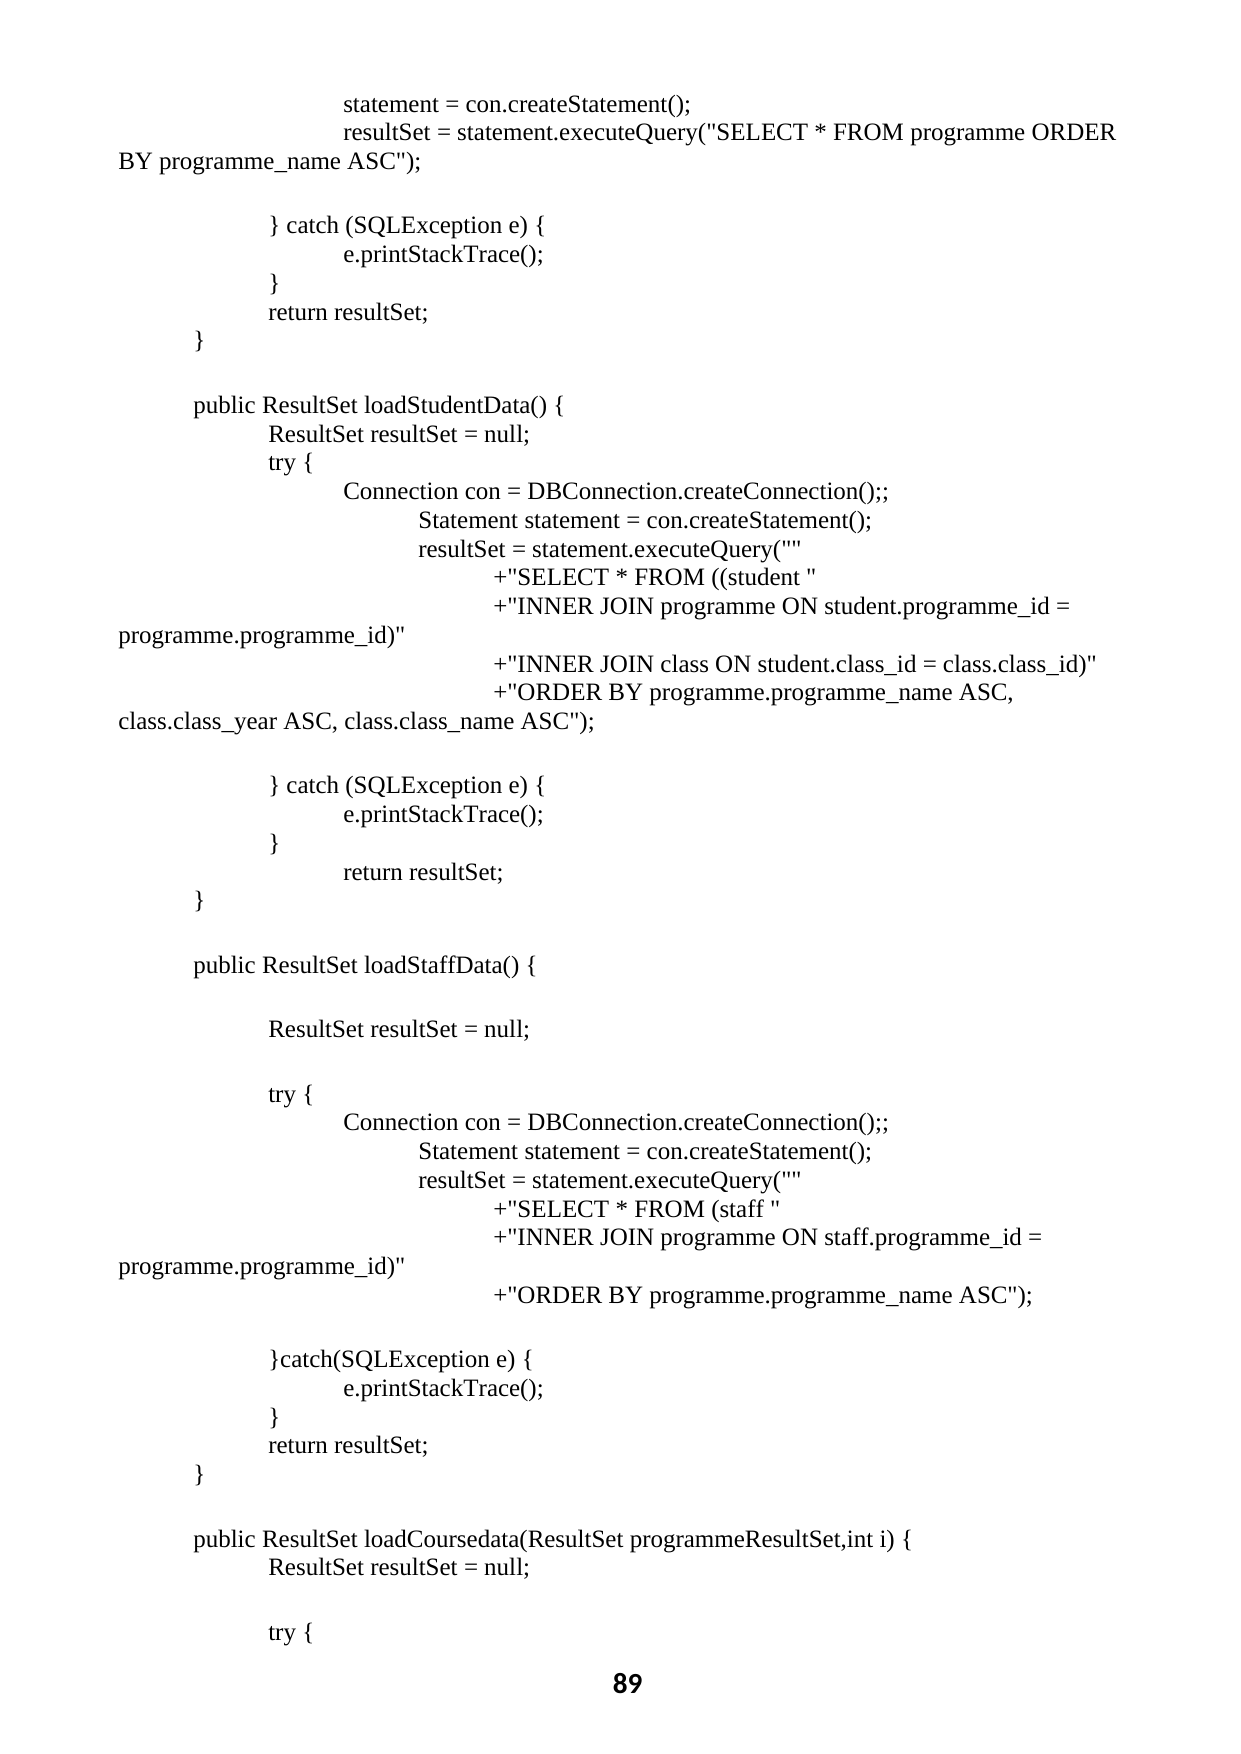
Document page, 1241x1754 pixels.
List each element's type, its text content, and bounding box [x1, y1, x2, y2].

text ResultSet resultSet = null; [118, 1014, 1137, 1043]
text +"ORDER BY programme.programme_name ASC"); [118, 1280, 1137, 1309]
text statement = con.createStatement(); [118, 89, 1137, 117]
text try { [118, 1617, 1137, 1646]
text return resultSet; [118, 1431, 1137, 1459]
text } catch (SQLException e) { [118, 211, 1137, 239]
text Statement statement = con.createStatement(); [118, 505, 1137, 534]
text Connection con = DBConnection.createConnection();; [118, 476, 1137, 505]
text public ResultSet loadStaffData() { [118, 950, 1137, 979]
text +"INNER JOIN programme ON student.programme_id = programme.programme_id)" [118, 591, 1137, 649]
text resultSet = statement.executeQuery("" [118, 534, 1137, 562]
text return resultSet; [118, 857, 1137, 886]
text Statement statement = con.createStatement(); [118, 1136, 1137, 1165]
text } catch (SQLException e) { [118, 771, 1137, 799]
text ResultSet resultSet = null; [118, 1552, 1137, 1581]
text try { [118, 1079, 1137, 1107]
text +"INNER JOIN class ON student.class_id = class.class_id)" [118, 649, 1137, 677]
text e.printStackTrace(); [118, 1373, 1137, 1402]
text e.printStackTrace(); [118, 799, 1137, 828]
text public ResultSet loadCoursedata(ResultSet programmeResultSet,int i) { [118, 1524, 1137, 1552]
text } [118, 1402, 1137, 1431]
text }catch(SQLException e) { [118, 1344, 1137, 1373]
text +"ORDER BY programme.programme_name ASC, class.class_year ASC, class.class_name ASC"); [118, 677, 1137, 735]
text } [118, 886, 1137, 914]
text e.printStackTrace(); [118, 239, 1137, 268]
text +"INNER JOIN programme ON staff.programme_id = programme.programme_id)" [118, 1222, 1137, 1280]
text } [118, 268, 1137, 297]
text resultSet = statement.executeQuery("SELECT * FROM programme ORDER BY programme_name ASC"); [118, 117, 1137, 175]
text +"SELECT * FROM (staff " [118, 1194, 1137, 1222]
text Connection con = DBConnection.createConnection();; [118, 1107, 1137, 1136]
text } [118, 828, 1137, 857]
text } [118, 1459, 1137, 1488]
text public ResultSet loadStudentData() { [118, 390, 1137, 419]
text try { [118, 447, 1137, 476]
text resultSet = statement.executeQuery("" [118, 1165, 1137, 1194]
text +"SELECT * FROM ((student " [118, 562, 1137, 591]
text } [118, 326, 1137, 354]
text ResultSet resultSet = null; [118, 419, 1137, 447]
text return resultSet; [118, 297, 1137, 326]
